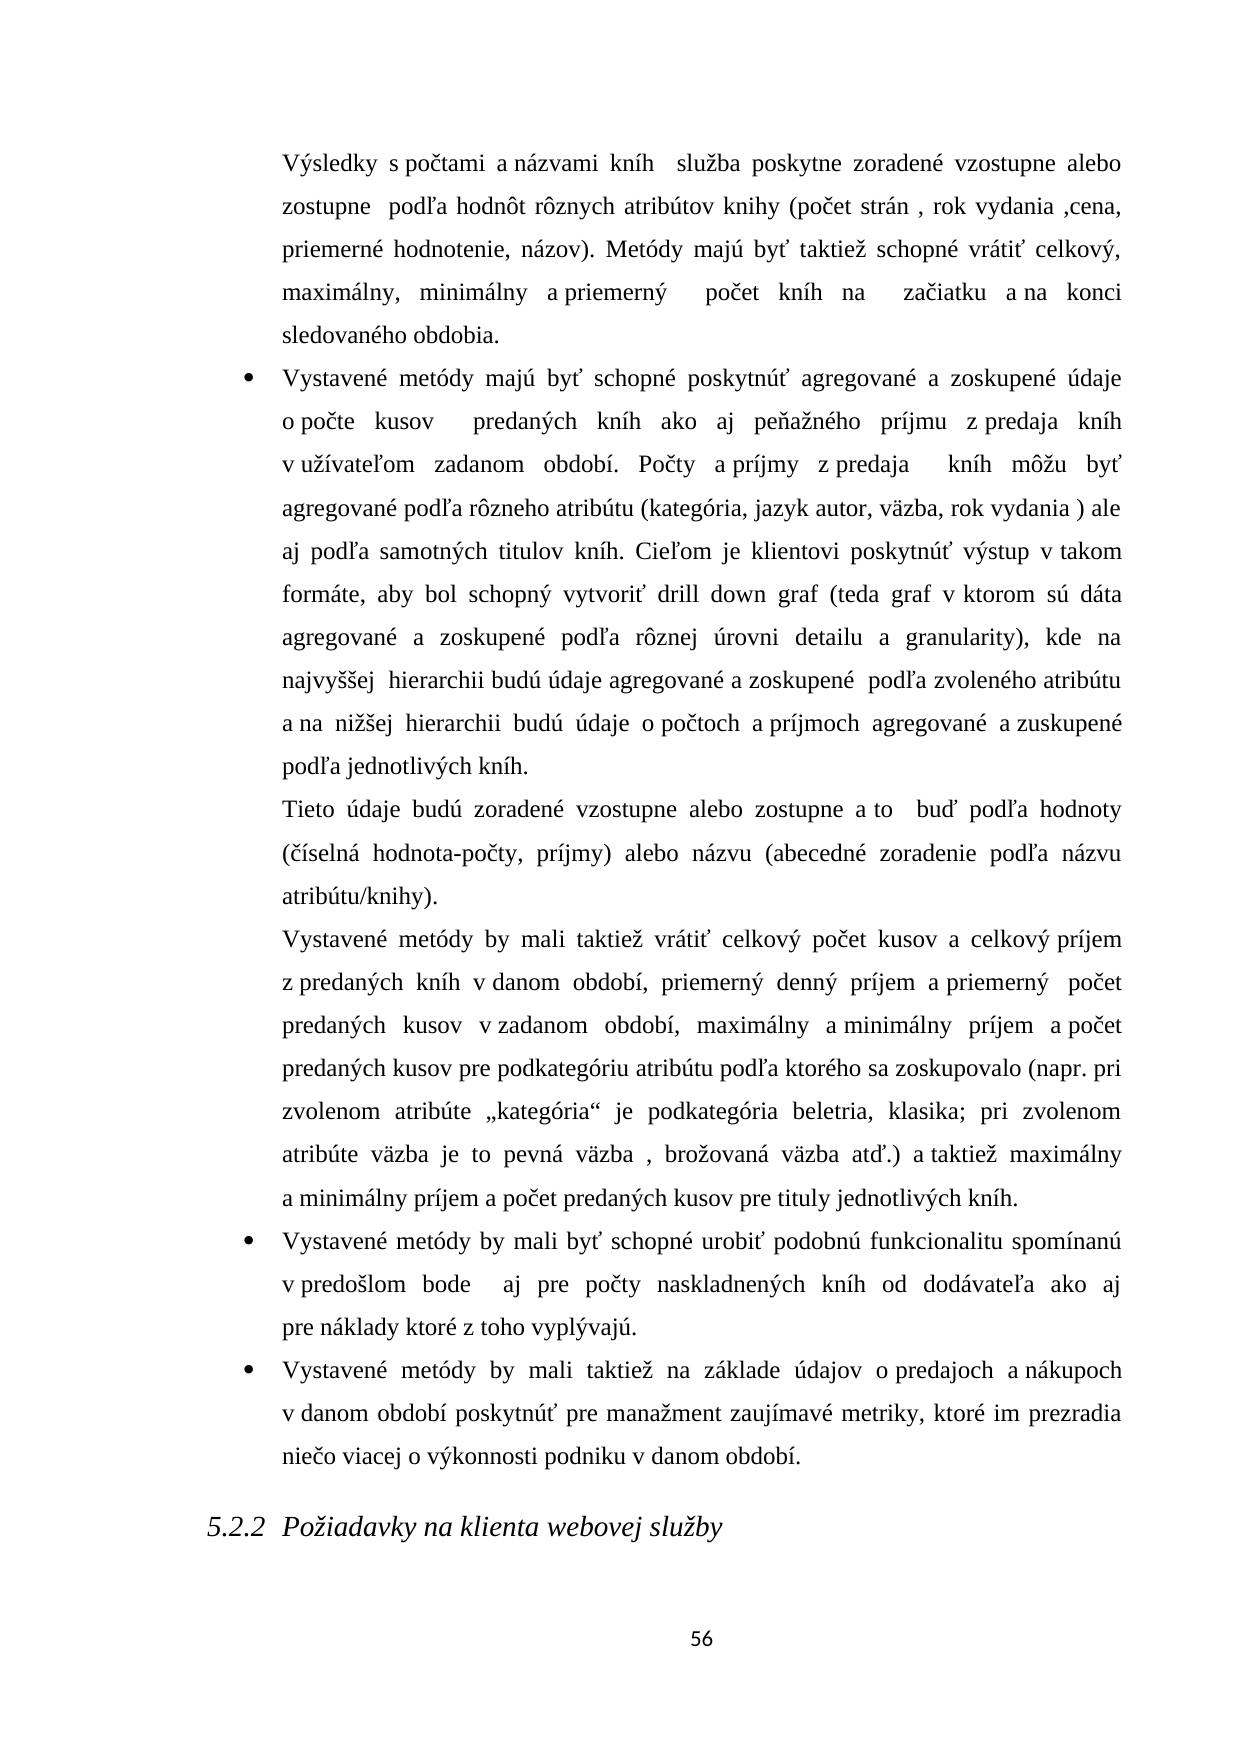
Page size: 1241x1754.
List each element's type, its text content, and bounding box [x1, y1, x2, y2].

list Tieto údaje budú zoradené vzostupne alebo zostupne a to buď podľa hodnoty (číselná hodnota-počty, príjmy) alebo názvu (abecedné zoradenie podľa názvu atribútu/knihy). [282, 794, 1122, 909]
list Vystavené metódy by mali byť schopné urobiť podobnú funkcionalitu spomínanú v predošlom bode aj pre počty naskladnených kníh od dodávateľa ako aj pre náklady ktoré z toho vyplývajú. [244, 1226, 1122, 1341]
list Vystavené metódy majú byť schopné poskytnúť agregované a zoskupené údaje o počte kusov predaných kníh ako aj peňažného príjmu z predaja kníh v užívateľom zadanom období. Počty a príjmy z predaja kníh môžu byť agregované podľa rôzneho atribútu (kategória, jazyk autor, väzba, rok vydania ) ale aj podľa samotných titulov kníh. Cieľom je klientovi poskytnúť výstup v takom formáte, aby bol schopný vytvoriť drill down graf (teda graf v ktorom sú dáta agregované a zoskupené podľa rôznej úrovni detailu a granularity), kde na najvyššej hierarchii budú údaje agregované a zoskupené podľa zvoleného atribútu a na nižšej hierarchii budú údaje o počtoch a príjmoch agregované a zuskupené podľa jednotlivých kníh. [244, 363, 1122, 780]
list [244, 148, 1122, 349]
list Vystavené metódy by mali taktiež vrátiť celkový počet kusov a celkový príjem z predaných kníh v danom období, priemerný denný príjem a priemerný počet predaných kusov v zadanom období, maximálny a minimálny príjem a počet predaných kusov pre podkategóriu atribútu podľa ktorého sa zoskupovalo (napr. pri zvolenom atribúte „kategória“ je podkategória beletria, klasika; pri zvolenom atribúte väzba je to pevná väzba , brožovaná väzba atď.) a taktiež maximálny a minimálny príjem a počet predaných kusov pre tituly jednotlivých kníh. [282, 924, 1122, 1211]
subtitle Požiadavky na klienta webovej služby [207, 1509, 1122, 1543]
list Vystavené metódy by mali taktiež na základe údajov o predajoch a nákupoch v danom období poskytnúť pre manažment zaujímavé metriky, ktoré im prezradia niečo viacej o výkonnosti podniku v danom období. [244, 1355, 1122, 1470]
